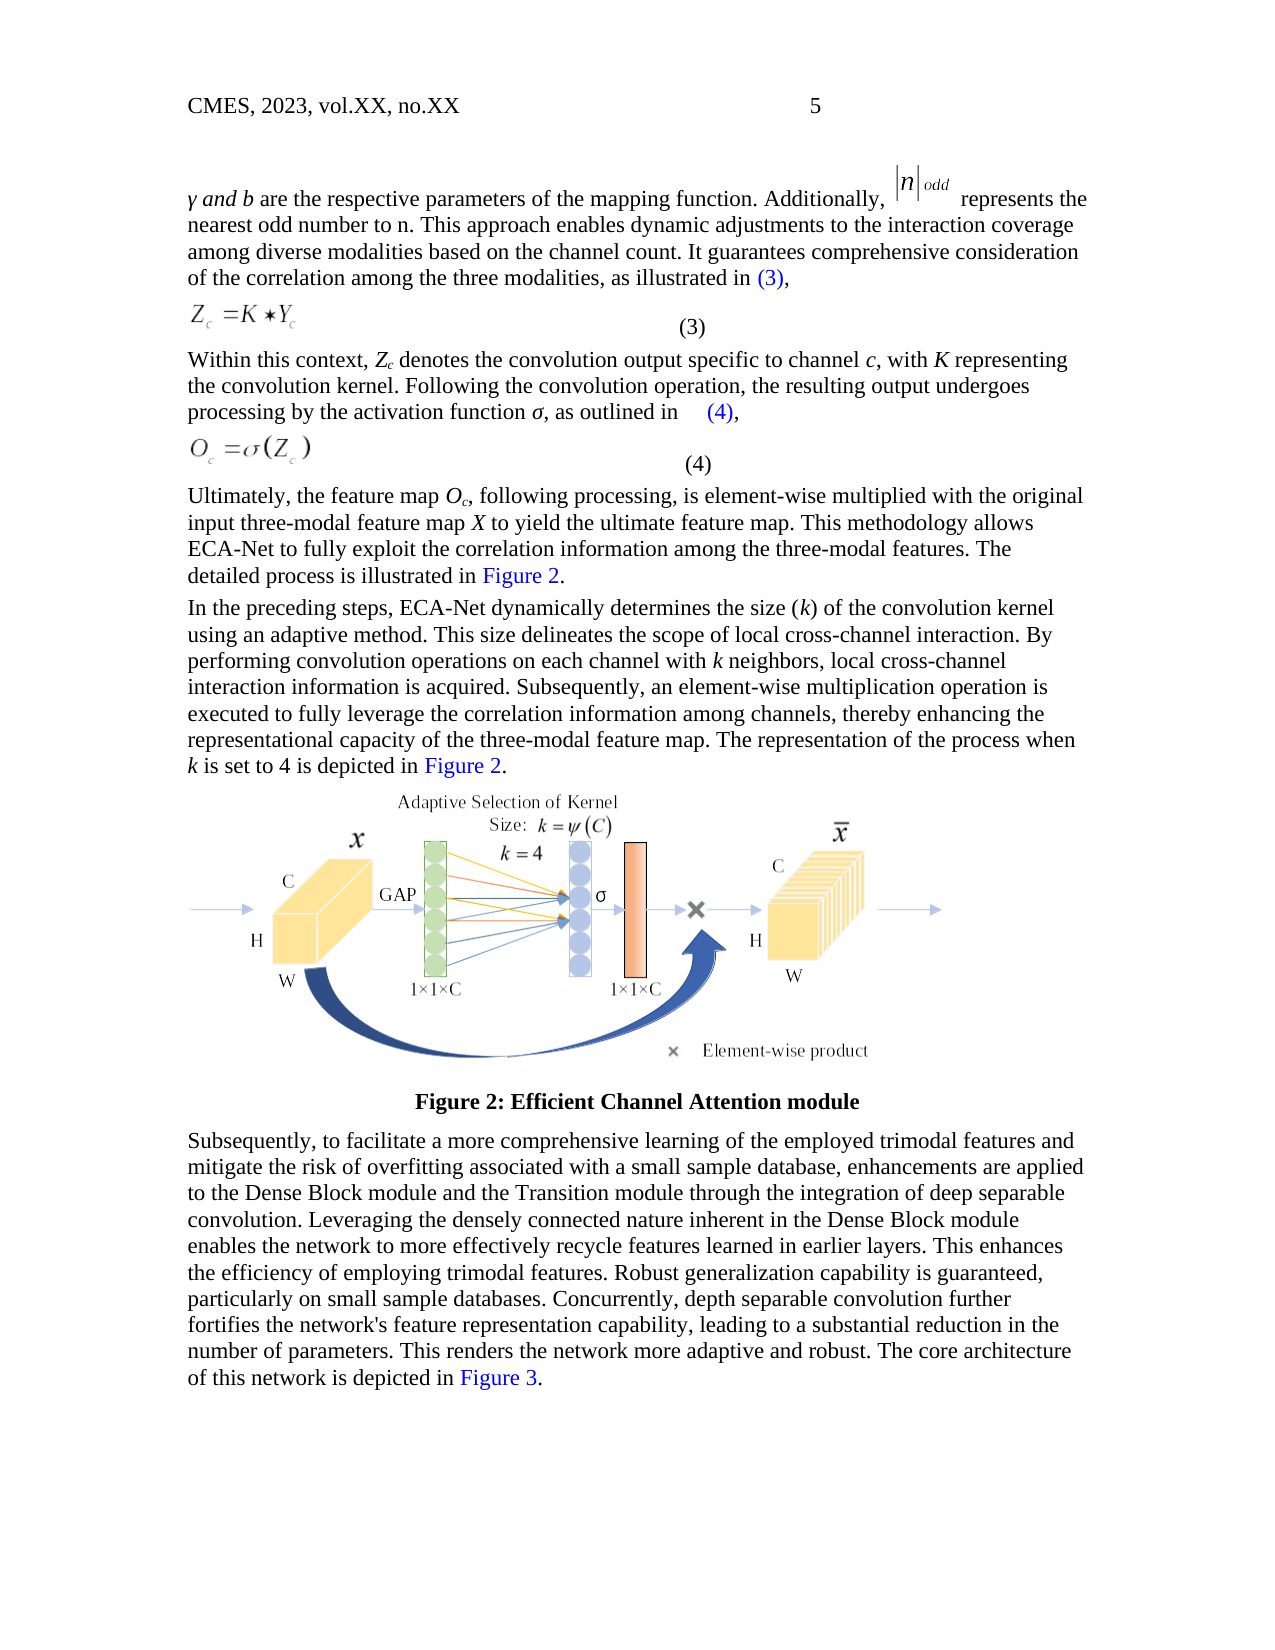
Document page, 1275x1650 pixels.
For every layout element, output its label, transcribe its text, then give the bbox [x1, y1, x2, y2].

text Figure 2: Efficient Channel Attention module [187, 1088, 1087, 1114]
text γ and b are the respective parameters of the mapping function. Additionally, represents the nearest odd number to n. This approach enables dynamic adjustments to the interaction coverage among diverse modalities based on the channel count. It guarantees comprehensive consideration of the correlation among the three modalities, as illustrated in Eq. (3), [187, 159, 1087, 291]
text (3) [187, 297, 1087, 339]
text In the preceding steps, ECA-Net dynamically determines the size (k) of the convolution kernel using an adaptive method. This size delineates the scope of local cross-channel interaction. By performing convolution operations on each channel with k neighbors, local cross-channel interaction information is acquired. Subsequently, an element-wise multiplication operation is executed to fully leverage the correlation information among channels, thereby enhancing the representational capacity of the three-modal feature map. The representation of the process when k is set to 4 is depicted in Fig. 2. [187, 594, 1087, 779]
text (4) [187, 431, 1087, 476]
text Ultimately, the feature map Oc, following processing, is element-wise multiplied with the original input three-modal feature map X to yield the ultimate feature map. This methodology allows ECA-Net to fully exploit the correlation information among the three-modal features. The detailed process is illustrated in Fig. 2. [187, 483, 1087, 588]
text Subsequently, to facilitate a more comprehensive learning of the employed trimodal features and mitigate the risk of overfitting associated with a small sample database, enhancements are applied to the Dense Block module and the Transition module through the integration of deep separable convolution. Leveraging the densely connected nature inherent in the Dense Block module enables the network to more effectively recycle features learned in earlier layers. This enhances the efficiency of employing trimodal features. Robust generalization capability is guaranteed, particularly on small sample databases. Concurrently, depth separable convolution further fortifies the network's feature representation capability, leading to a substantial reduction in the number of parameters. This renders the network more adaptive and robust. The core architecture of this network is depicted in Fig. 3. [187, 1127, 1087, 1390]
text Within this context, Zc denotes the convolution output specific to channel c, with K representing the convolution kernel. Following the convolution operation, the resulting output undergoes processing by the activation function σ, as outlined in Eq. (4), [187, 346, 1087, 425]
